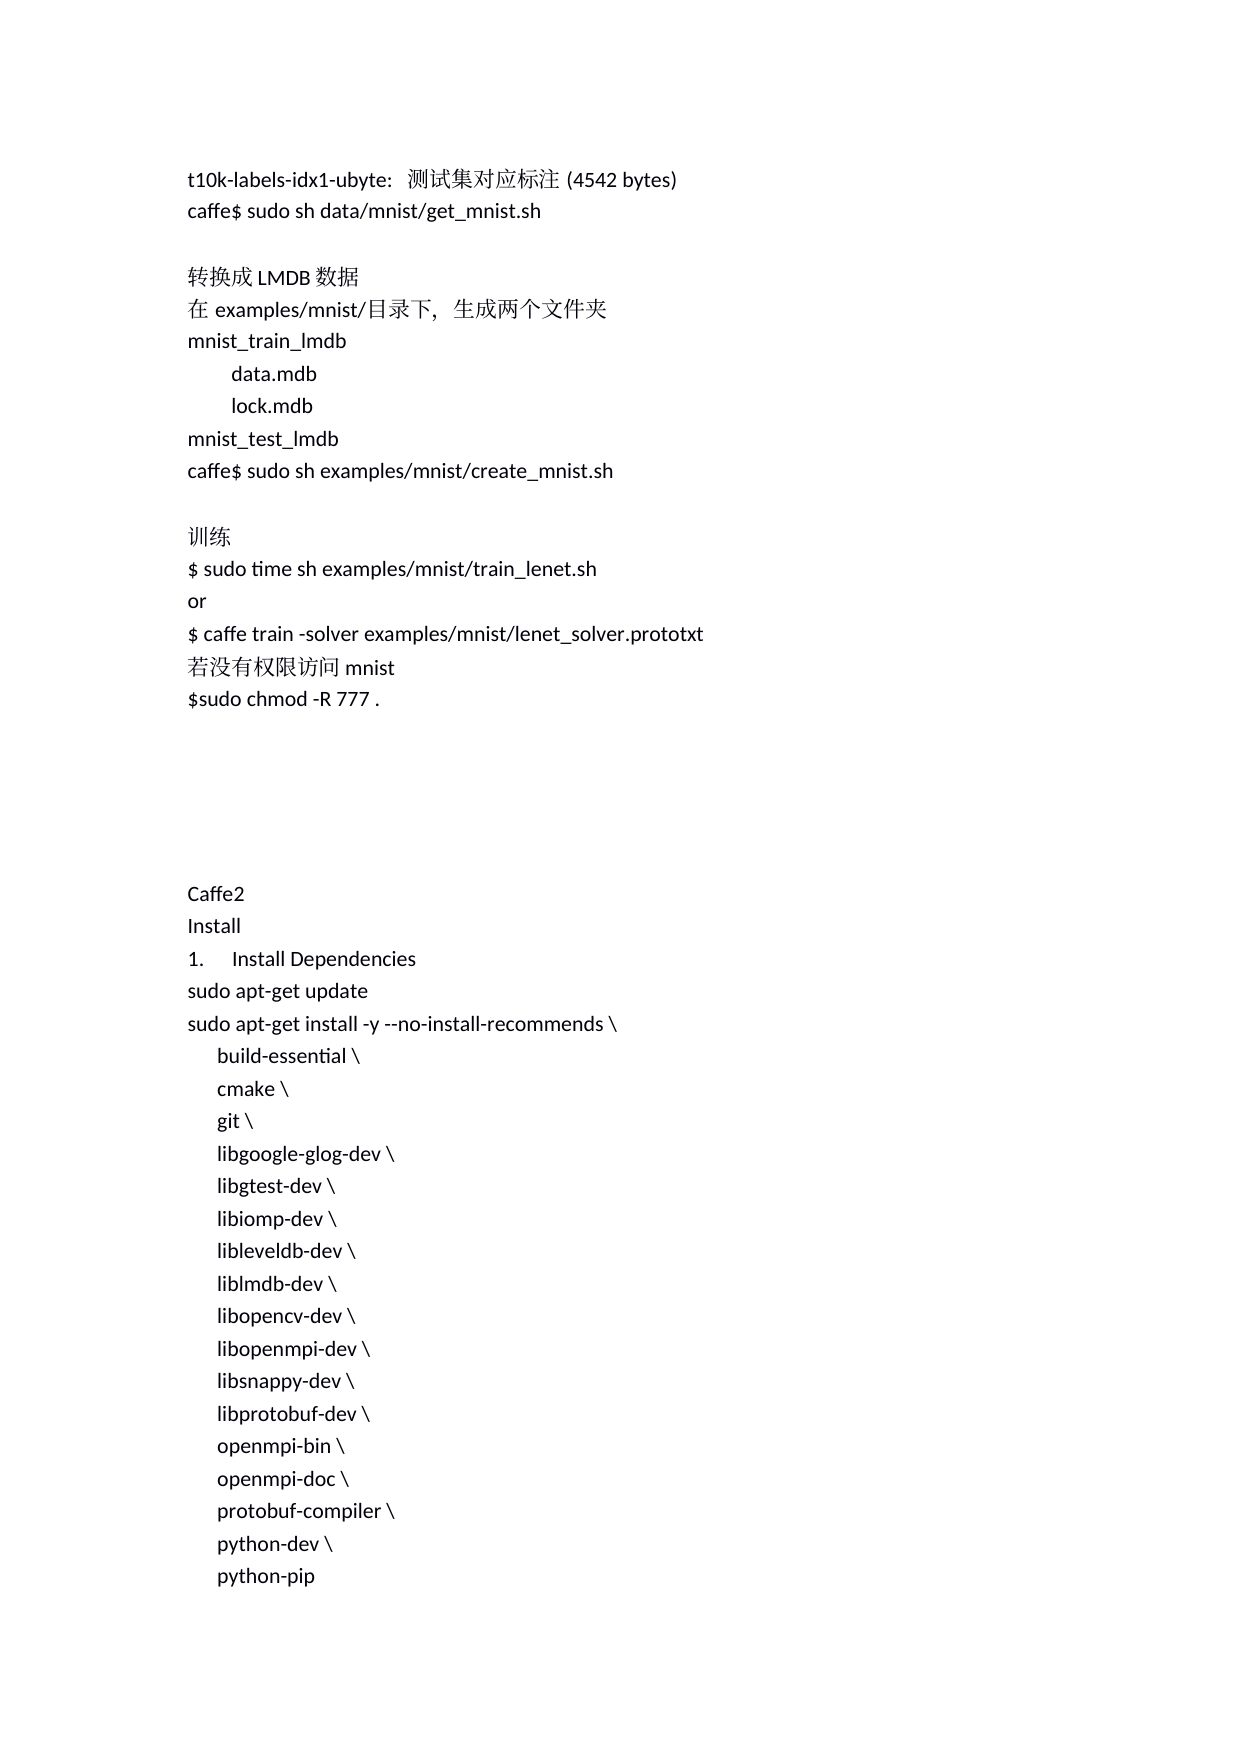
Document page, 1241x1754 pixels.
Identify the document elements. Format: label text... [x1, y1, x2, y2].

text lock.mdb [187, 389, 1053, 422]
text python-dev \ [187, 1527, 1053, 1559]
text $ sudo time sh examples/mnist/train_lenet.sh [187, 552, 1053, 584]
text libprotobuf-dev \ [187, 1397, 1053, 1429]
text python-pip [187, 1559, 1053, 1592]
text libopencv-dev \ [187, 1299, 1053, 1332]
text or [187, 584, 1053, 617]
text build-essential \ [187, 1039, 1053, 1072]
text Install [187, 909, 1053, 942]
text libopenmpi-dev \ [187, 1332, 1053, 1364]
text libiomp-dev \ [187, 1202, 1053, 1234]
text $ caffe train -solver examples/mnist/lenet_solver.prototxt [187, 617, 1053, 649]
text git \ [187, 1104, 1053, 1137]
text 在 examples/mnist/目录下，生成两个文件夹 [187, 292, 1053, 324]
text cmake \ [187, 1072, 1053, 1104]
text t10k-labels-idx1-ubyte: 测试集对应标注 (4542 bytes) [187, 162, 1053, 194]
text sudo apt-get install -y --no-install-recommends \ [187, 1007, 1053, 1039]
text mnist_train_lmdb [187, 324, 1053, 357]
text openmpi-bin \ [187, 1429, 1053, 1462]
text libgoogle-glog-dev \ [187, 1137, 1053, 1169]
text $sudo chmod -R 777 . [187, 682, 1053, 714]
text libgtest-dev \ [187, 1169, 1053, 1202]
text sudo apt-get update [187, 974, 1053, 1007]
text 训练 [187, 519, 1053, 552]
text caffe$ sudo sh data/mnist/get_mnist.sh [187, 194, 1053, 227]
text 若没有权限访问mnist [187, 649, 1053, 682]
text data.mdb [187, 357, 1053, 389]
text protobuf-compiler \ [187, 1494, 1053, 1527]
list Install Dependencies [187, 942, 1053, 974]
text caffe$ sudo sh examples/mnist/create_mnist.sh [187, 454, 1053, 487]
text 转换成LMDB数据 [187, 259, 1053, 292]
text mnist_test_lmdb [187, 422, 1053, 454]
text libleveldb-dev \ [187, 1234, 1053, 1267]
text libsnappy-dev \ [187, 1364, 1053, 1397]
text openmpi-doc \ [187, 1462, 1053, 1494]
text Caffe2 [187, 877, 1053, 909]
text liblmdb-dev \ [187, 1267, 1053, 1299]
